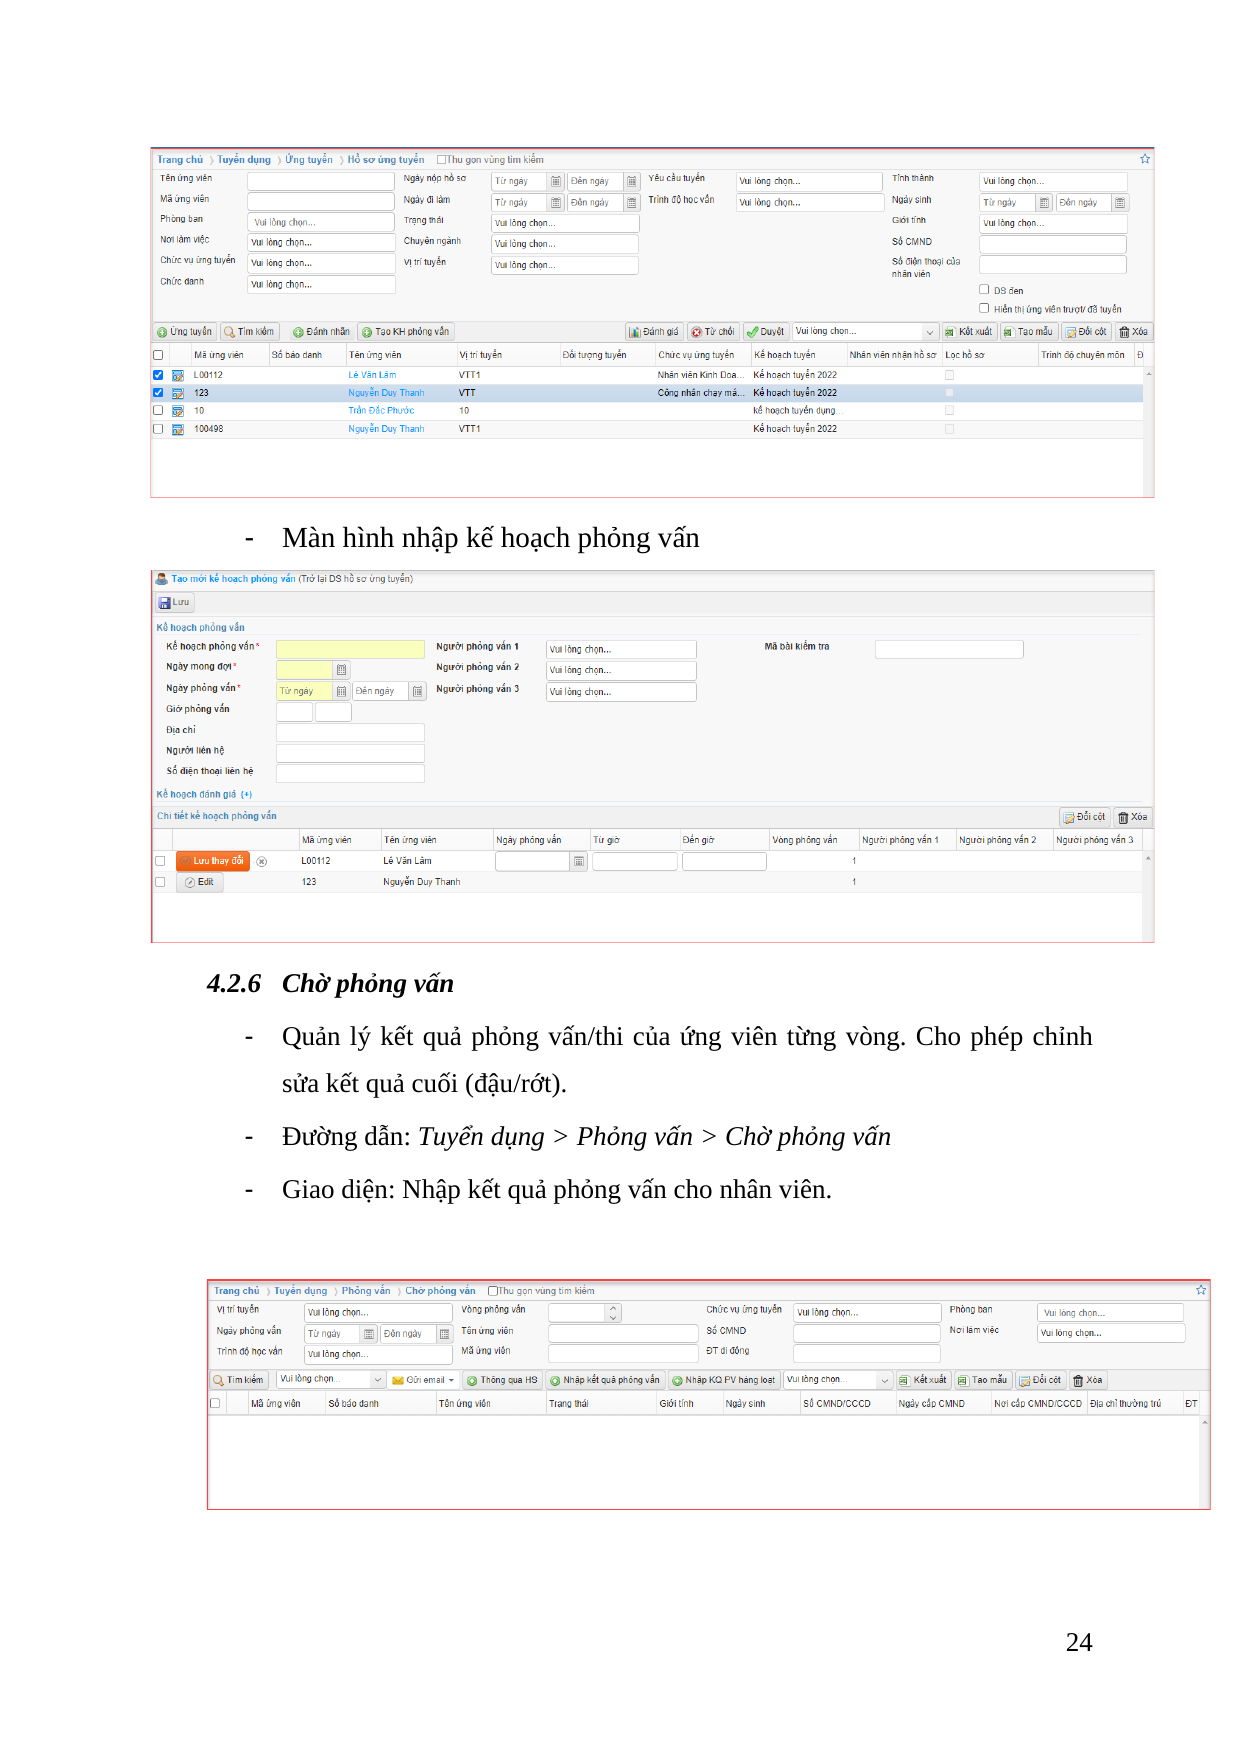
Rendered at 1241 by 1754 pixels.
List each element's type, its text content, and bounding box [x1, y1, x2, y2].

picture [206, 1279, 1211, 1510]
subtitle Chờ phỏng vấn [207, 967, 1092, 998]
list Màn hình nhập kế hoạch phỏng vấn [244, 519, 1092, 553]
list Đường dẫn: Tuyển dụng > Phỏng vấn > Chờ phỏng vấn [244, 1120, 1092, 1151]
list Giao diện: Nhập kết quả phỏng vấn cho nhân viên. [244, 1173, 1092, 1204]
list Quản lý kết quả phỏng vấn/thi của ứng viên từng vòng. Cho phép chỉnh sửa kết quả cuối (đậu/rớt). [244, 1020, 1092, 1098]
picture [150, 570, 1155, 943]
picture [150, 147, 1155, 498]
